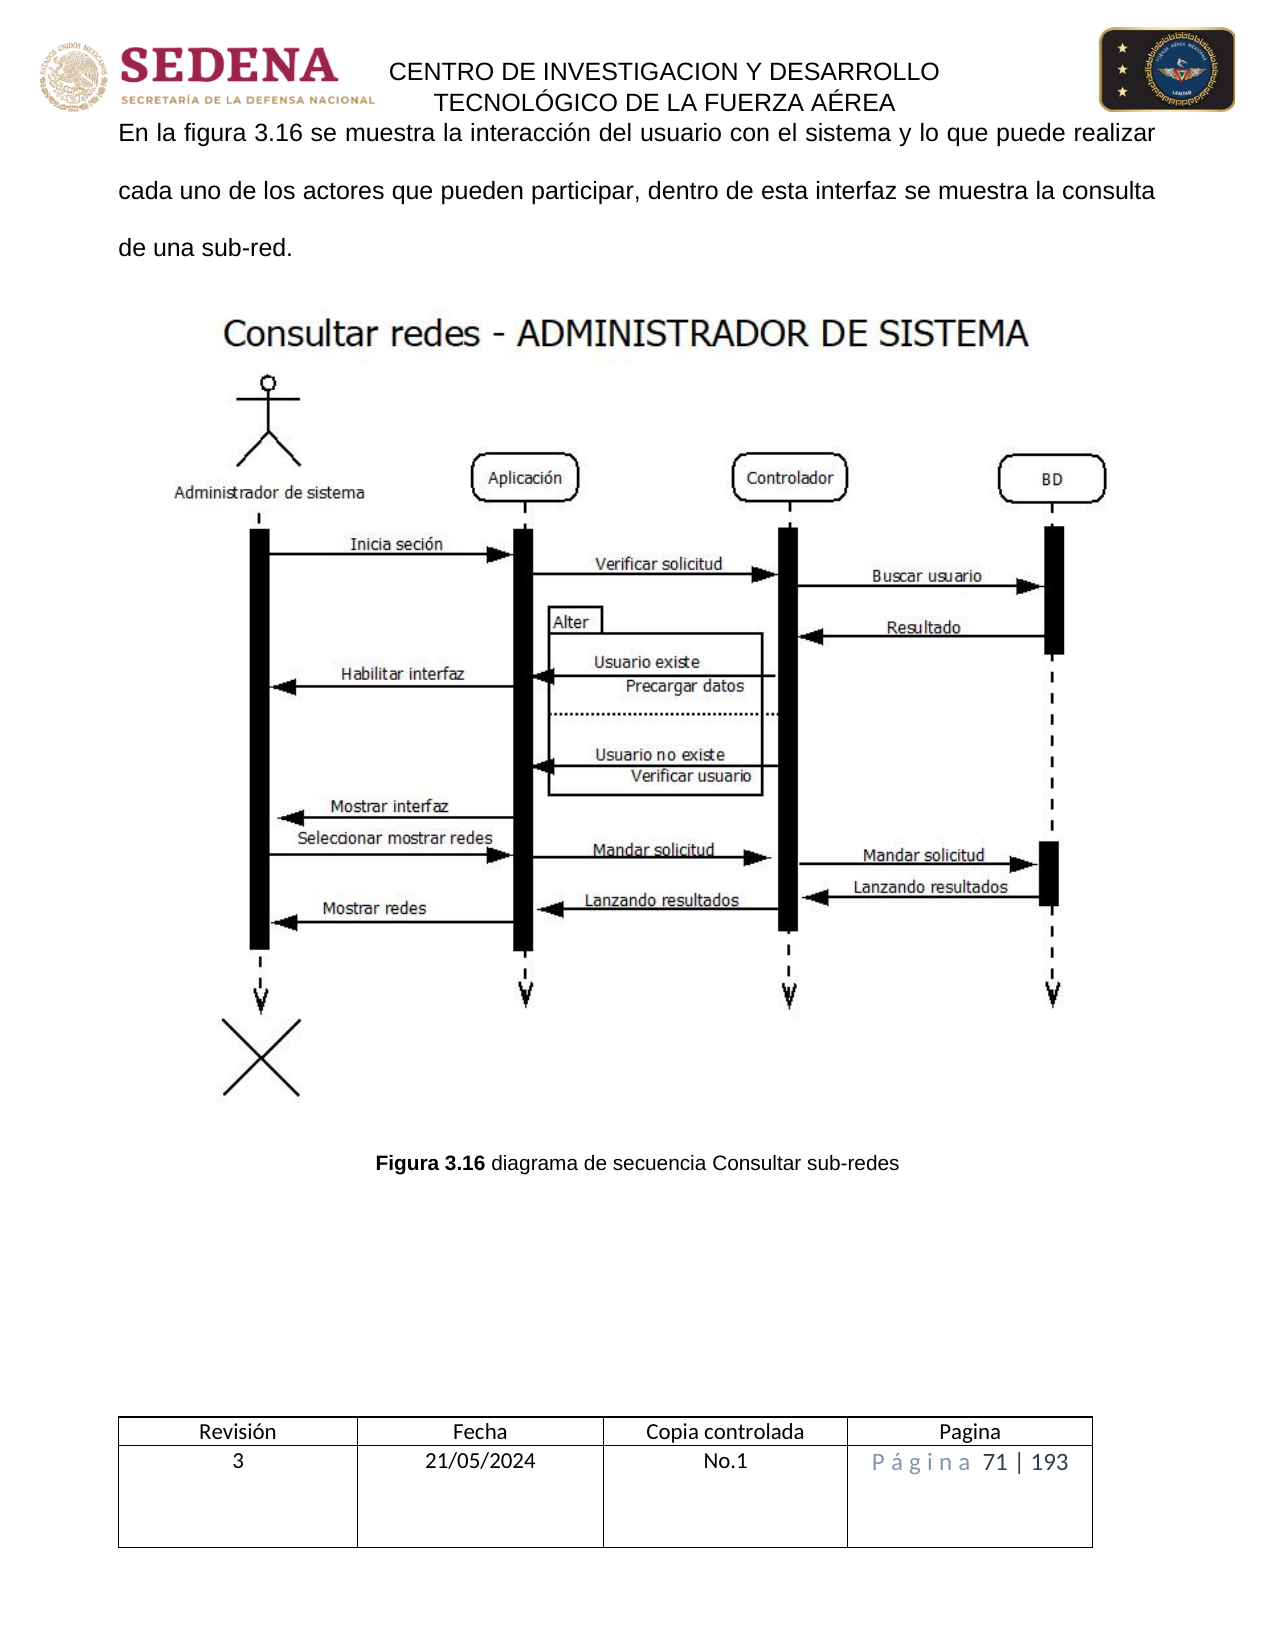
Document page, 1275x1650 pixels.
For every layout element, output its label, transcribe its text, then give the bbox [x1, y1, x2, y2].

picture [164, 299, 1108, 1106]
text En la figura 3.16 se muestra la interacción del usuario con el sistema y lo que puede realizar cada uno de los actores que pueden participar, dentro de esta interfaz se muestra la consulta de una sub-red. [118, 118, 1157, 262]
picture [39, 27, 1236, 112]
